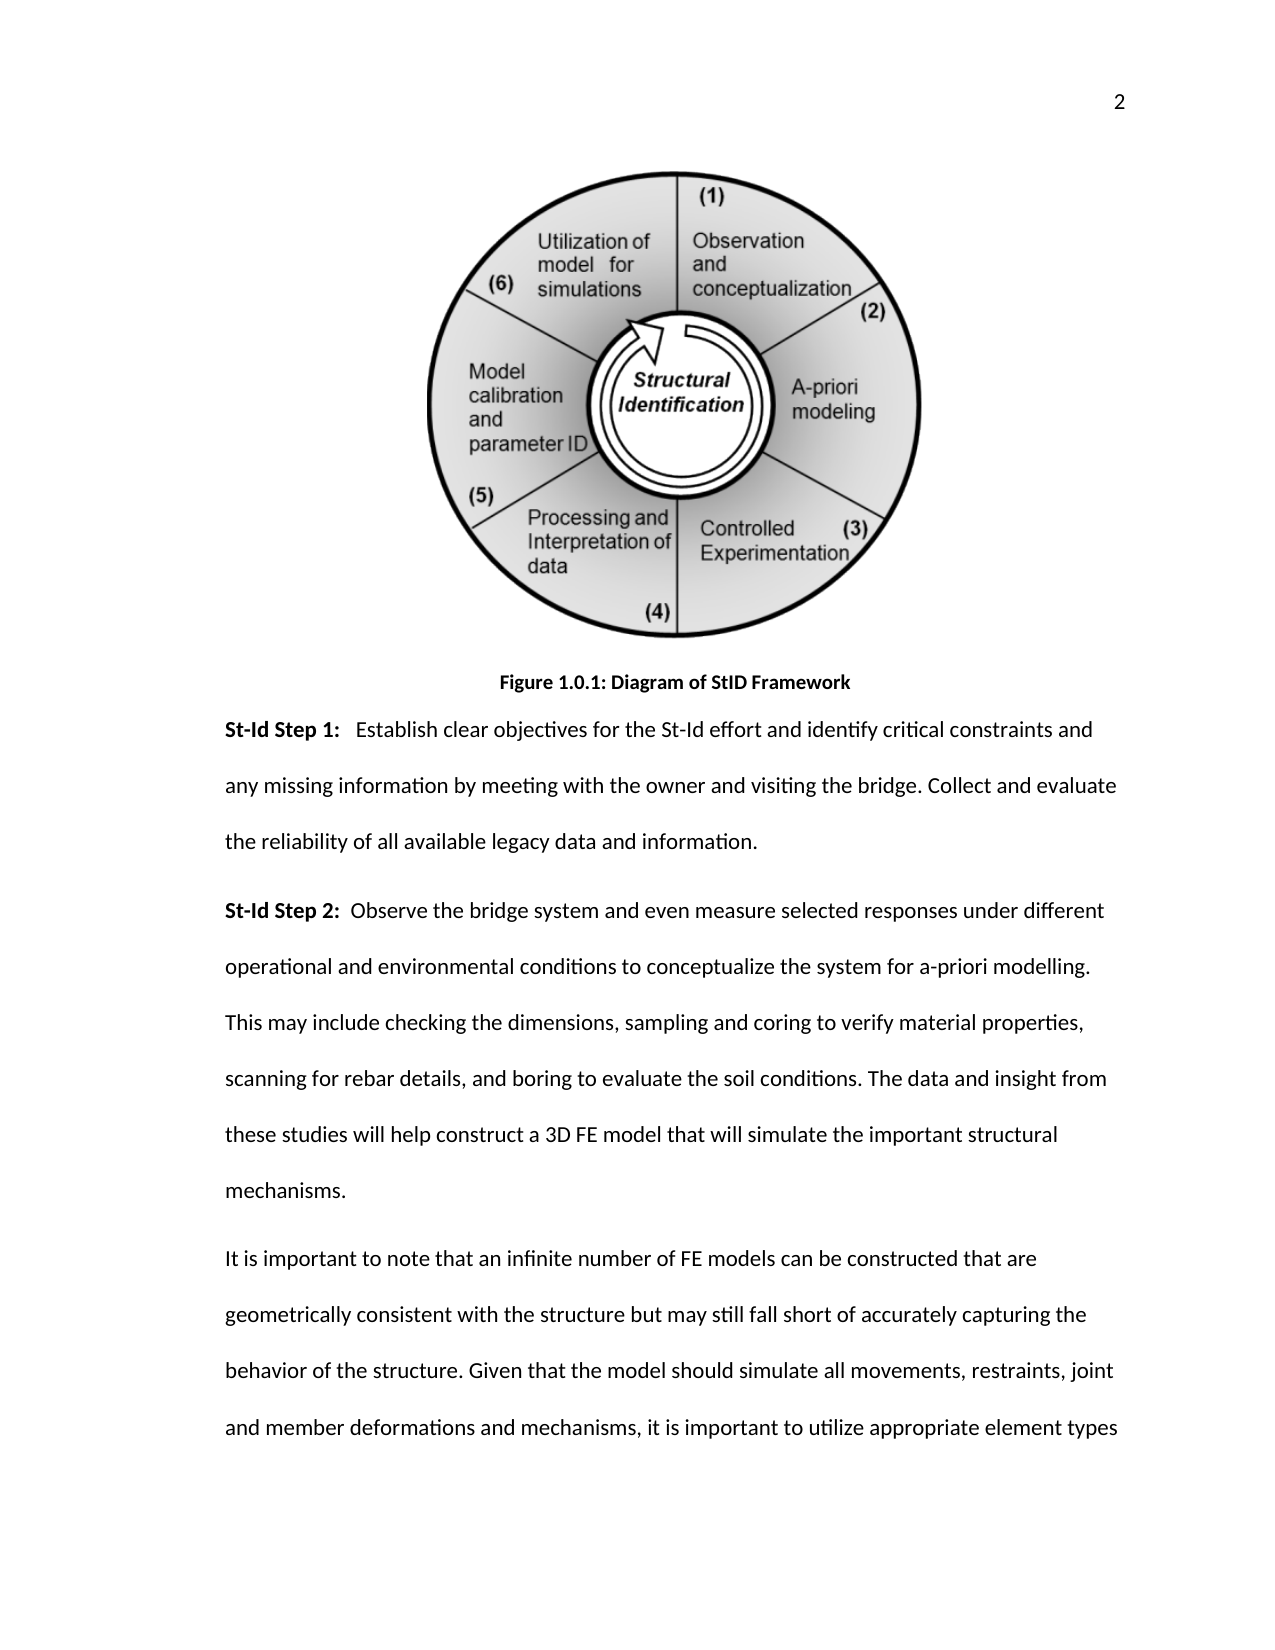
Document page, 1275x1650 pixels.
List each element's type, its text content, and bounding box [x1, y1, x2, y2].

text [225, 1244, 1125, 1441]
text St-Id Step 2: Observe the bridge system and even measure selected responses under different operational and environmental conditions to conceptualize the system for a-priori modelling. This may include checking the dimensions, sampling and coring to verify material properties, scanning for rebar details, and boring to evaluate the soil conditions. The data and insight from these studies will help construct a 3D FE model that will simulate the important structural mechanisms. [225, 896, 1125, 1204]
text Figure 1.0.1: Diagram of StID Framework [225, 669, 1125, 694]
text St-Id Step 1: Establish clear objectives for the St-Id effort and identify critical constraints and any missing information by meeting with the owner and visiting the bridge. Collect and evaluate the reliability of all available legacy data and information. [225, 715, 1125, 855]
